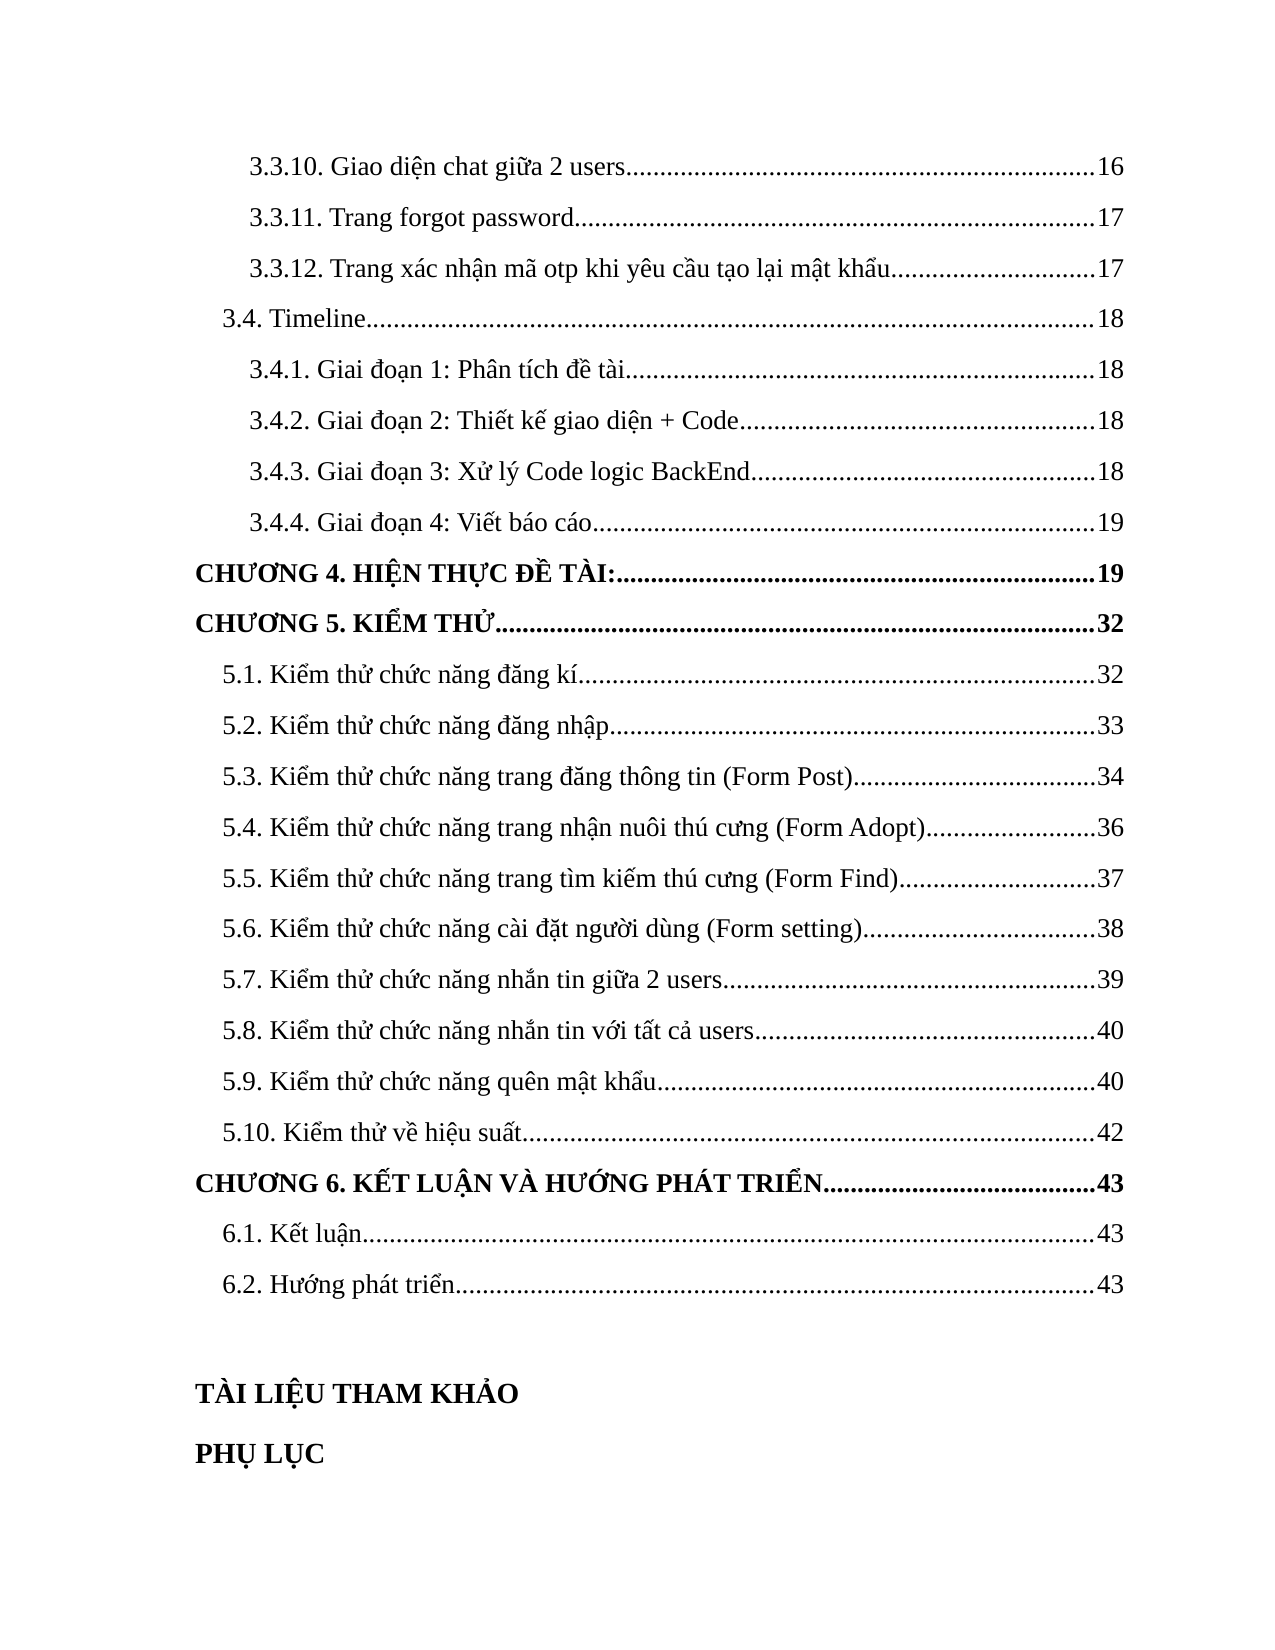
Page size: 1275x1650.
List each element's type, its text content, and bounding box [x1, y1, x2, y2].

text PHỤ LỤC [150, 1436, 1125, 1470]
text TÀI LIỆU THAM KHẢO [150, 1376, 1125, 1410]
